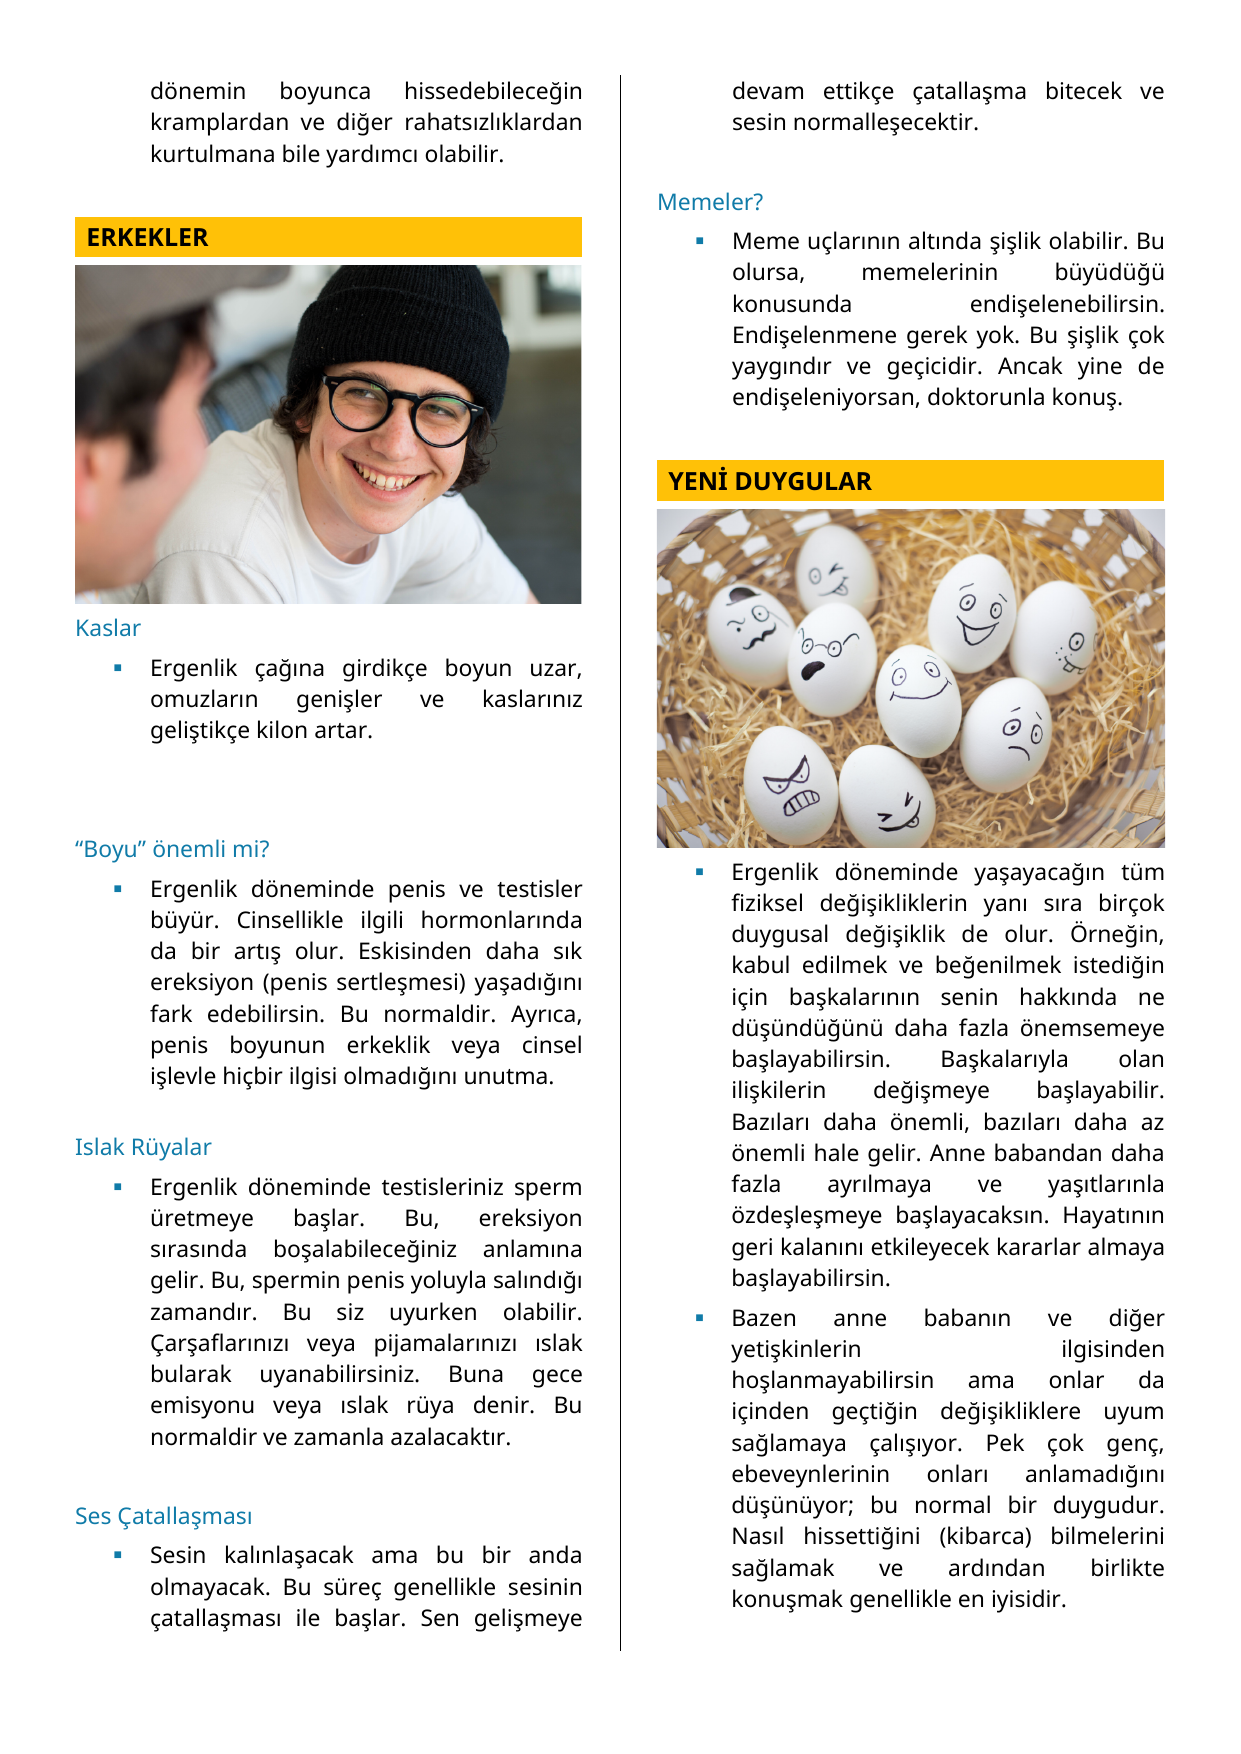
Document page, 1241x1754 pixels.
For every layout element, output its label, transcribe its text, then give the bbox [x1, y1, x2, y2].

list Sesin kalınlaşacak ama bu bir anda olmayacak. Bu süreç genellikle sesinin çatallaşması ile başlar. Sen gelişmeye devam ettikçe çatallaşma bitecek ve sesin normalleşecektir. [694, 75, 1165, 137]
list Ergenlik döneminde testisleriniz sperm üretmeye başlar. Bu, ereksiyon sırasında boşalabileceğiniz anlamına gelir. Bu, spermin penis yoluyla salındığı zamandır. Bu siz uyurken olabilir. Çarşaflarınızı veya pijamalarınızı ıslak bularak uyanabilirsiniz. Buna gece emisyonu veya ıslak rüya denir. Bu normaldir ve zamanla azalacaktır. [112, 1171, 583, 1452]
list Ergenlik döneminde penis ve testisler büyür. Cinsellikle ilgili hormonlarında da bir artış olur. Eskisinden daha sık ereksiyon (penis sertleşmesi) yaşadığını fark edebilirsin. Bu normaldir. Ayrıca, penis boyunun erkeklik veya cinsel işlevle hiçbir ilgisi olmadığını unutma. [112, 873, 583, 1091]
text Islak Rüyalar [75, 1131, 583, 1162]
table_header YENİ DUYGULAR [657, 460, 1164, 501]
picture [75, 265, 582, 604]
picture [656, 509, 1166, 848]
list Sesin kalınlaşacak ama bu bir anda olmayacak. Bu süreç genellikle sesinin çatallaşması ile başlar. Sen gelişmeye devam ettikçe çatallaşma bitecek ve sesin normalleşecektir. [112, 1539, 583, 1633]
text “Boyu” önemli mi? [75, 833, 583, 864]
text Ses Çatallaşması [75, 1500, 583, 1531]
list Meme uçlarının altında şişlik olabilir. Bu olursa, memelerinin büyüdüğü konusunda endişelenebilirsin. Endişelenmene gerek yok. Bu şişlik çok yaygındır ve geçicidir. Ancak yine de endişeleniyorsan, doktorunla konuş. [694, 225, 1165, 412]
table_header ERKEKLER [75, 217, 582, 257]
list Bazen anne babanın ve diğer yetişkinlerin ilgisinden hoşlanmayabilirsin ama onlar da içinden geçtiğin değişikliklere uyum sağlamaya çalışıyor. Pek çok genç, ebeveynlerinin onları anlamadığını düşünüyor; bu normal bir duygudur. Nasıl hissettiğini (kibarca) bilmelerini sağlamak ve ardından birlikte konuşmak genellikle en iyisidir. [694, 1301, 1165, 1614]
list Ergenlik çağına girdikçe boyun uzar, omuzların genişler ve kaslarınız geliştikçe kilon artar. [112, 652, 583, 746]
text Kaslar [75, 612, 583, 643]
text Memeler? [657, 185, 1165, 217]
list Ergenlik döneminde yaşayacağın tüm fiziksel değişikliklerin yanı sıra birçok duygusal değişiklik de olur. Örneğin, kabul edilmek ve beğenilmek istediğin için başkalarının senin hakkında ne düşündüğünü daha fazla önemsemeye başlayabilirsin. Başkalarıyla olan ilişkilerin değişmeye başlayabilir. Bazıları daha önemli, bazıları daha az önemli hale gelir. Anne babandan daha fazla ayrılmaya ve yaşıtlarınla özdeşleşmeye başlayacaksın. Hayatının geri kalanını etkileyecek kararlar almaya başlayabilirsin. [694, 856, 1165, 1293]
